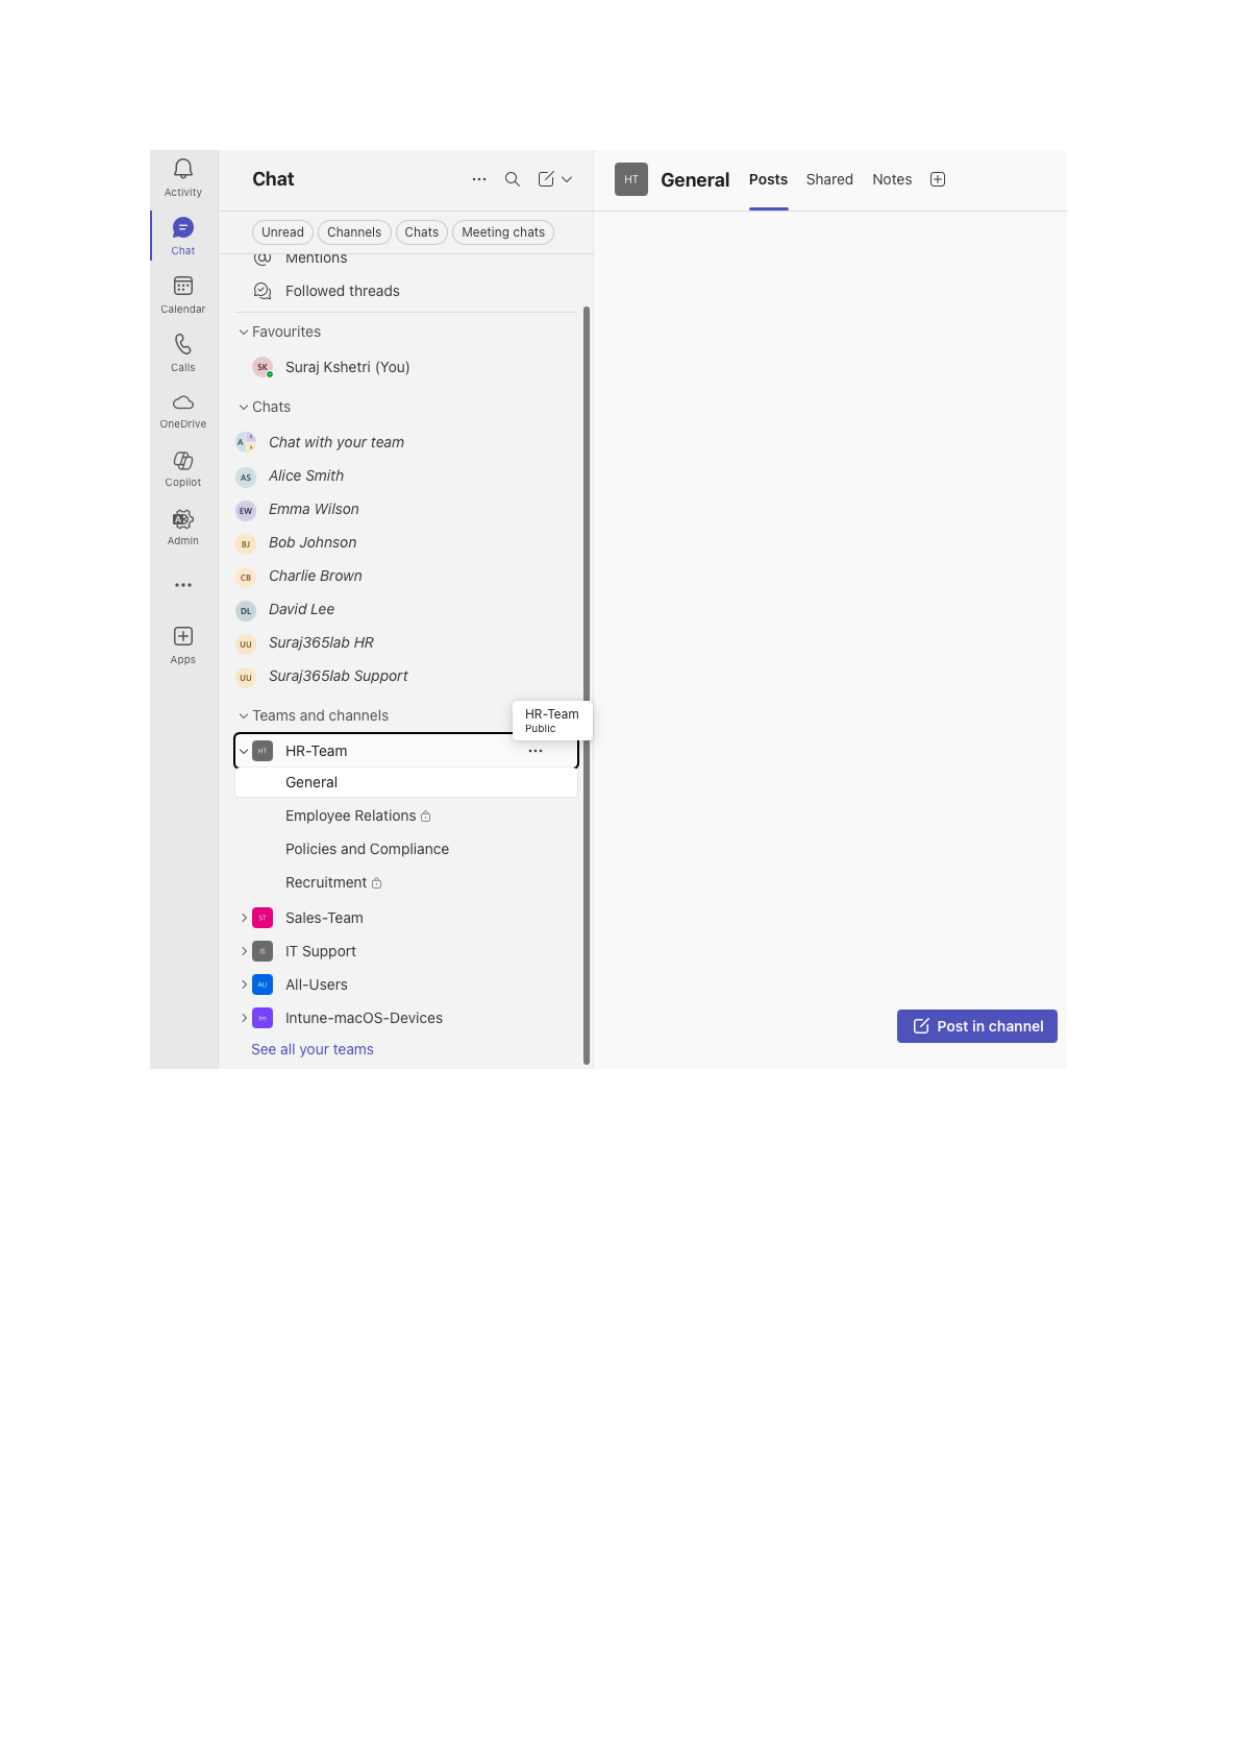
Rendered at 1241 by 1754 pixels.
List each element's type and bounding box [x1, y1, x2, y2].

picture [150, 150, 1067, 1069]
